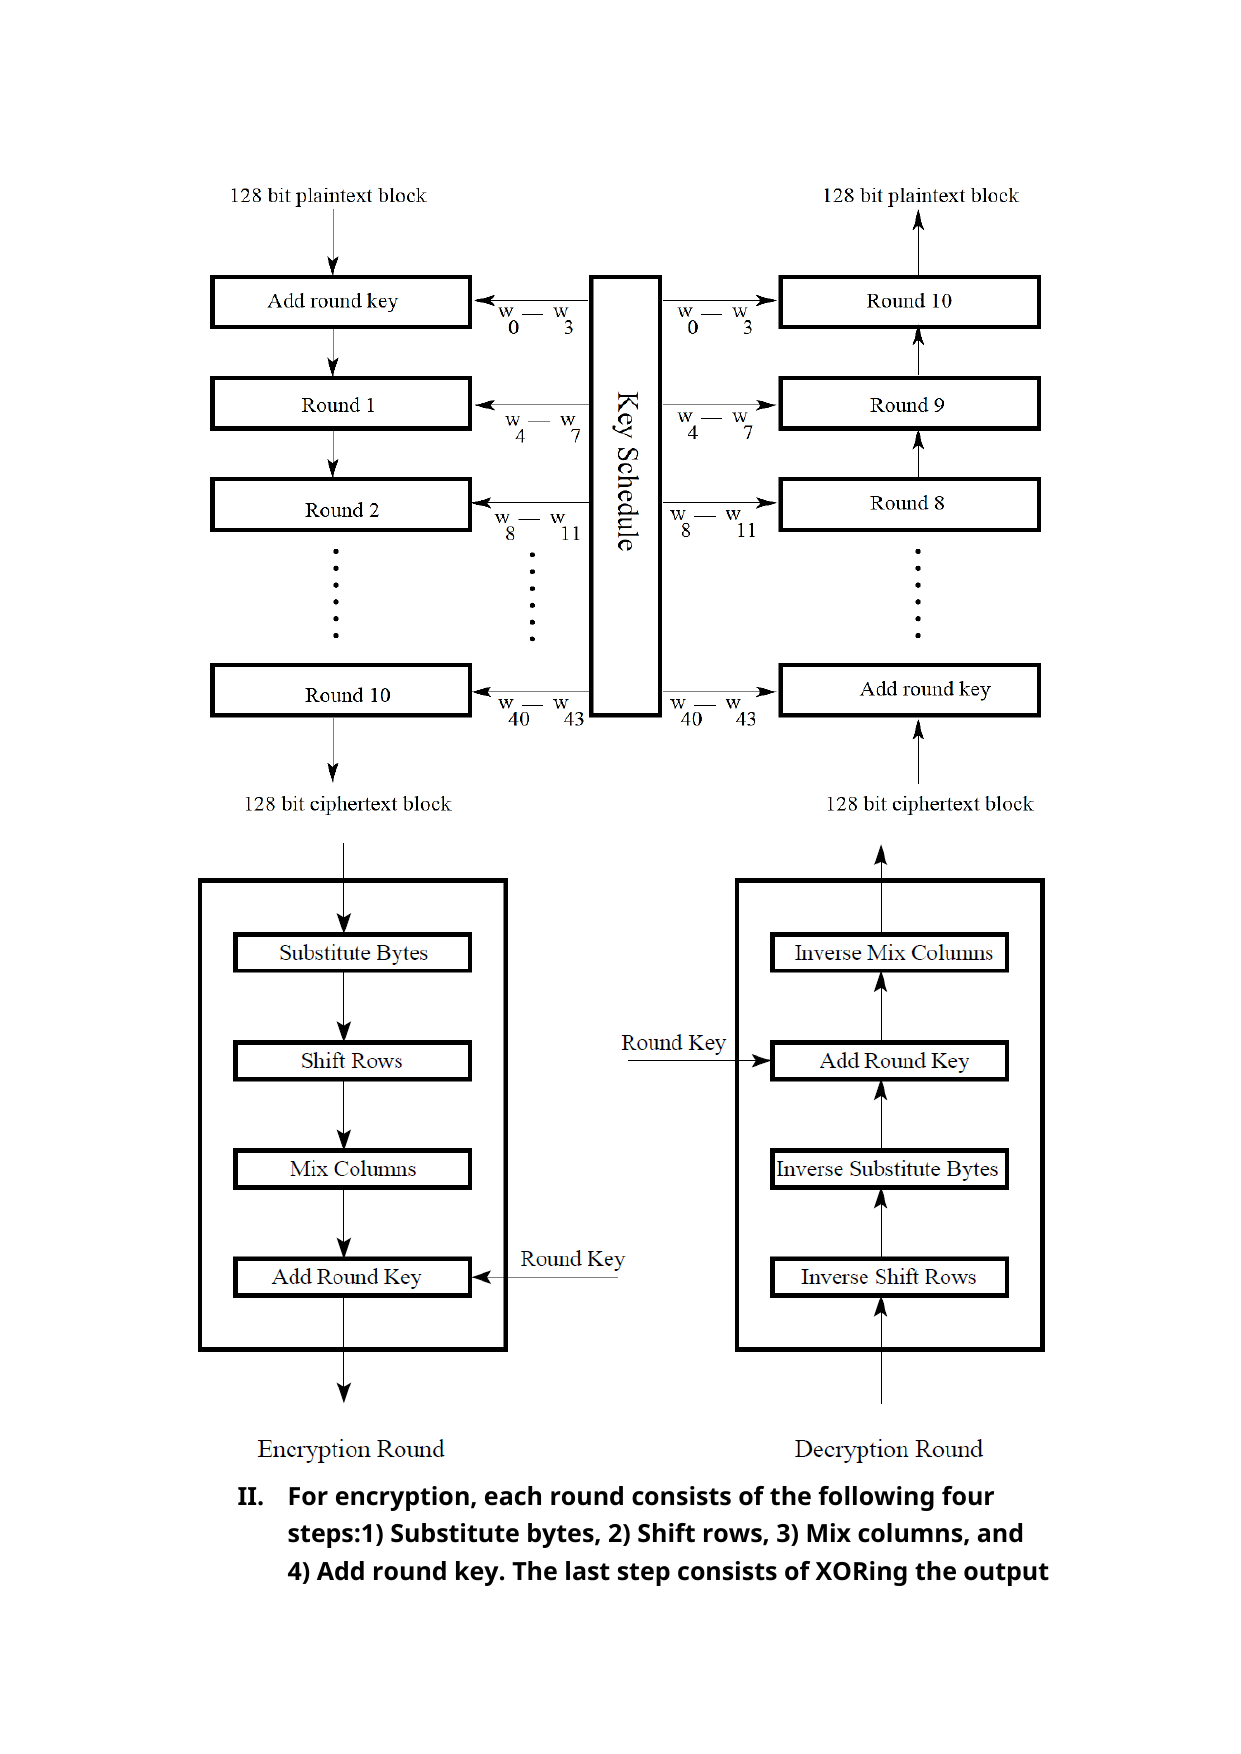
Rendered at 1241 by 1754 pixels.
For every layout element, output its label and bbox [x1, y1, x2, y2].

list [237, 1477, 1053, 1589]
picture [187, 176, 1053, 827]
picture [187, 842, 1053, 1474]
